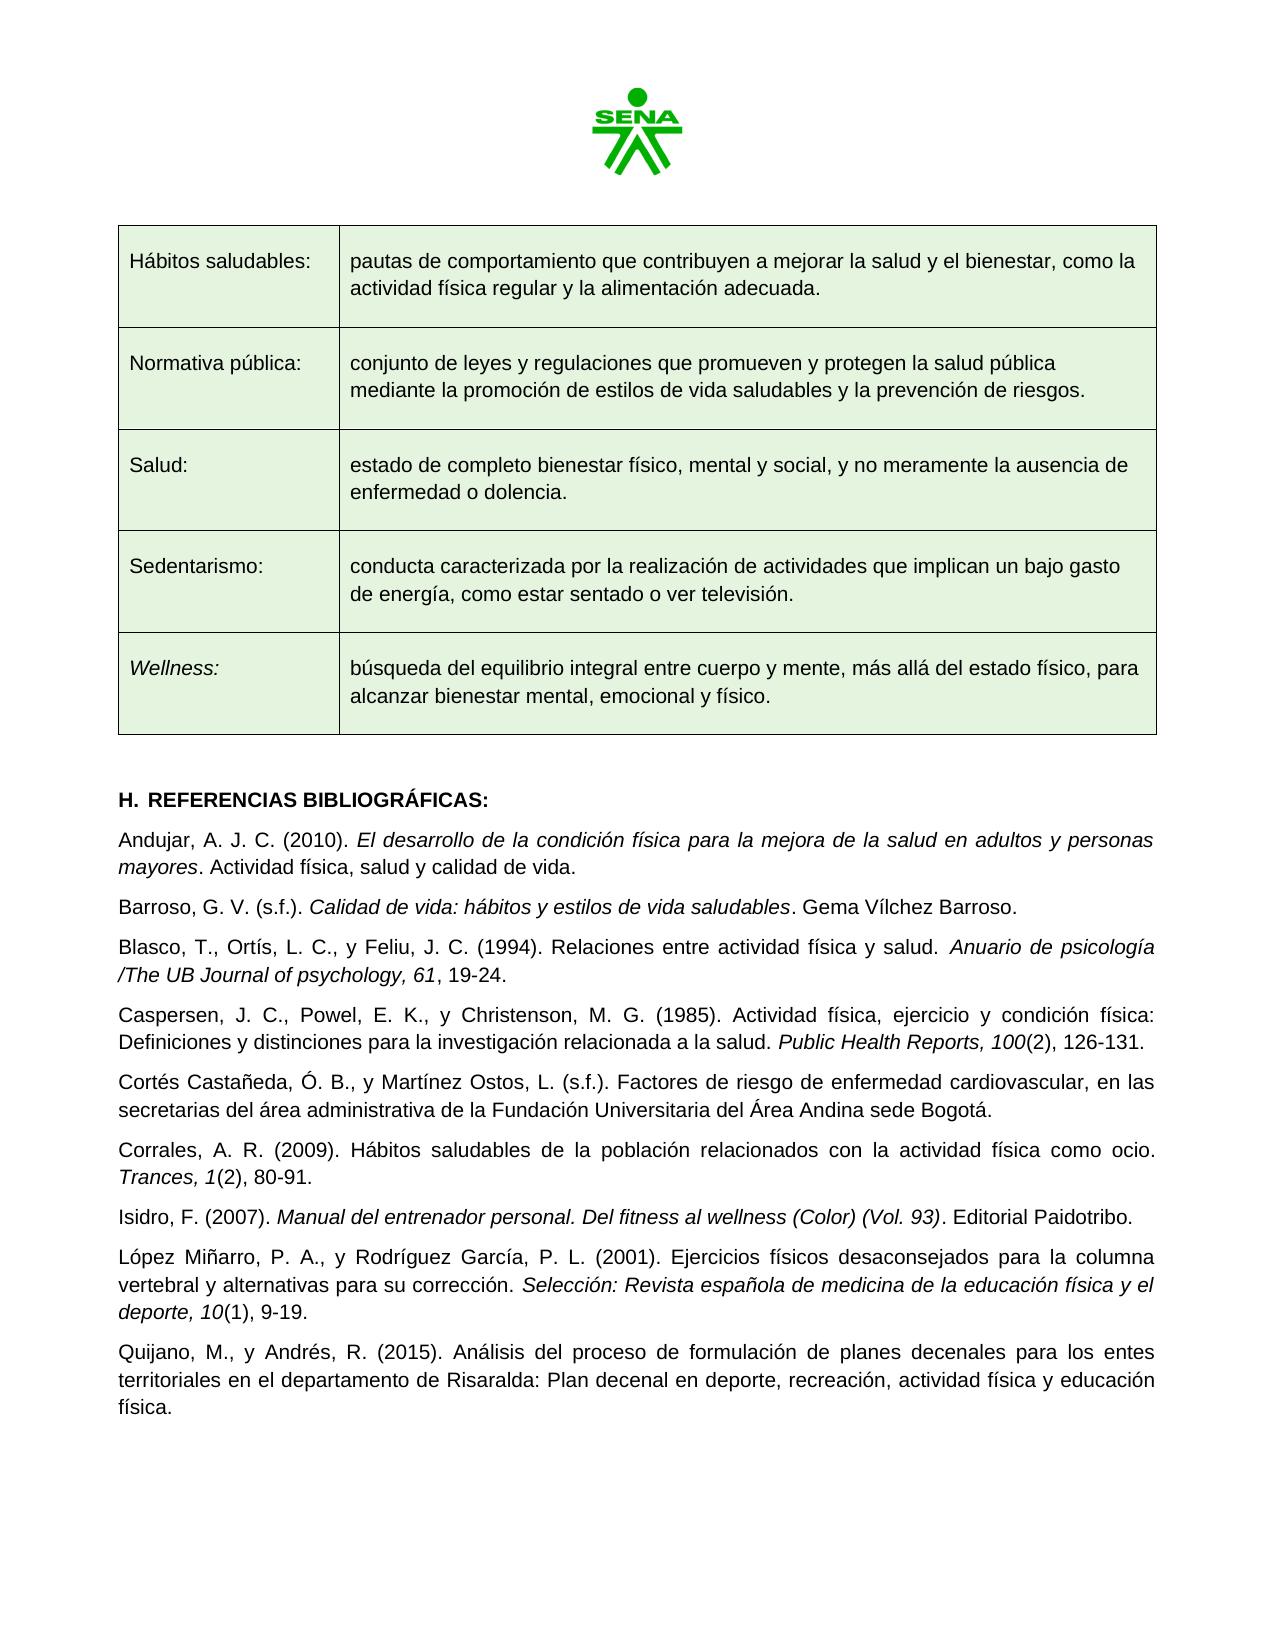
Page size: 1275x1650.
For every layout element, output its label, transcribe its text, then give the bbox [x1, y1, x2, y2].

text Quijano, M., y Andrés, R. (2015). Análisis del proceso de formulación de planes decenales para los entes territoriales en el departamento de Risaralda: Plan decenal en deporte, recreación, actividad física y educación física. [118, 1340, 1157, 1419]
table_cell conducta caracterizada por la realización de actividades que implican un bajo gasto de energía, como estar sentado o ver televisión. [340, 531, 1156, 632]
text Barroso, G. V. (s.f.). Calidad de vida: hábitos y estilos de vida saludables. Gema Vílchez Barroso. [118, 895, 1157, 919]
text Corrales, A. R. (2009). Hábitos saludables de la población relacionados con la actividad física como ocio. Trances, 1(2), 80-91. [118, 1138, 1157, 1189]
text Cortés Castañeda, Ó. B., y Martínez Ostos, L. (s.f.). Factores de riesgo de enfermedad cardiovascular, en las secretarias del área administrativa de la Fundación Universitaria del Área Andina sede Bogotá. [118, 1070, 1157, 1122]
table_cell conjunto de leyes y regulaciones que promueven y protegen la salud pública mediante la promoción de estilos de vida saludables y la prevención de riesgos. [340, 328, 1156, 428]
table_cell pautas de comportamiento que contribuyen a mejorar la salud y el bienestar, como la actividad física regular y la alimentación adecuada. [340, 226, 1156, 327]
table_cell Sedentarismo: [119, 531, 339, 632]
table_cell Hábitos saludables: [119, 226, 339, 327]
list REFERENCIAS BIBLIOGRÁFICAS: [118, 788, 1157, 812]
text López Miñarro, P. A., y Rodríguez García, P. L. (2001). Ejercicios físicos desaconsejados para la columna vertebral y alternativas para su corrección. Selección: Revista española de medicina de la educación física y el deporte, 10(1), 9-19. [118, 1245, 1157, 1324]
table_cell búsqueda del equilibrio integral entre cuerpo y mente, más allá del estado físico, para alcanzar bienestar mental, emocional y físico. [340, 633, 1156, 734]
text Blasco, T., Ortís, L. C., y Feliu, J. C. (1994). Relaciones entre actividad física y salud. Anuario de psicología /The UB Journal of psychology, 61, 19-24. [118, 935, 1157, 987]
text Andujar, A. J. C. (2010). El desarrollo de la condición física para la mejora de la salud en adultos y personas mayores. Actividad física, salud y calidad de vida. [118, 828, 1157, 879]
picture [592, 87, 683, 176]
text Isidro, F. (2007). Manual del entrenador personal. Del fitness al wellness (Color) (Vol. 93). Editorial Paidotribo. [118, 1205, 1157, 1229]
text Caspersen, J. C., Powel, E. K., y Christenson, M. G. (1985). Actividad física, ejercicio y condición física: Definiciones y distinciones para la investigación relacionada a la salud. Public Health Reports, 100(2), 126-131. [118, 1003, 1157, 1054]
table_cell estado de completo bienestar físico, mental y social, y no meramente la ausencia de enfermedad o dolencia. [340, 430, 1156, 530]
table_cell Salud: [119, 430, 339, 530]
table_cell Wellness: [119, 633, 339, 734]
table_cell Normativa pública: [119, 328, 339, 428]
